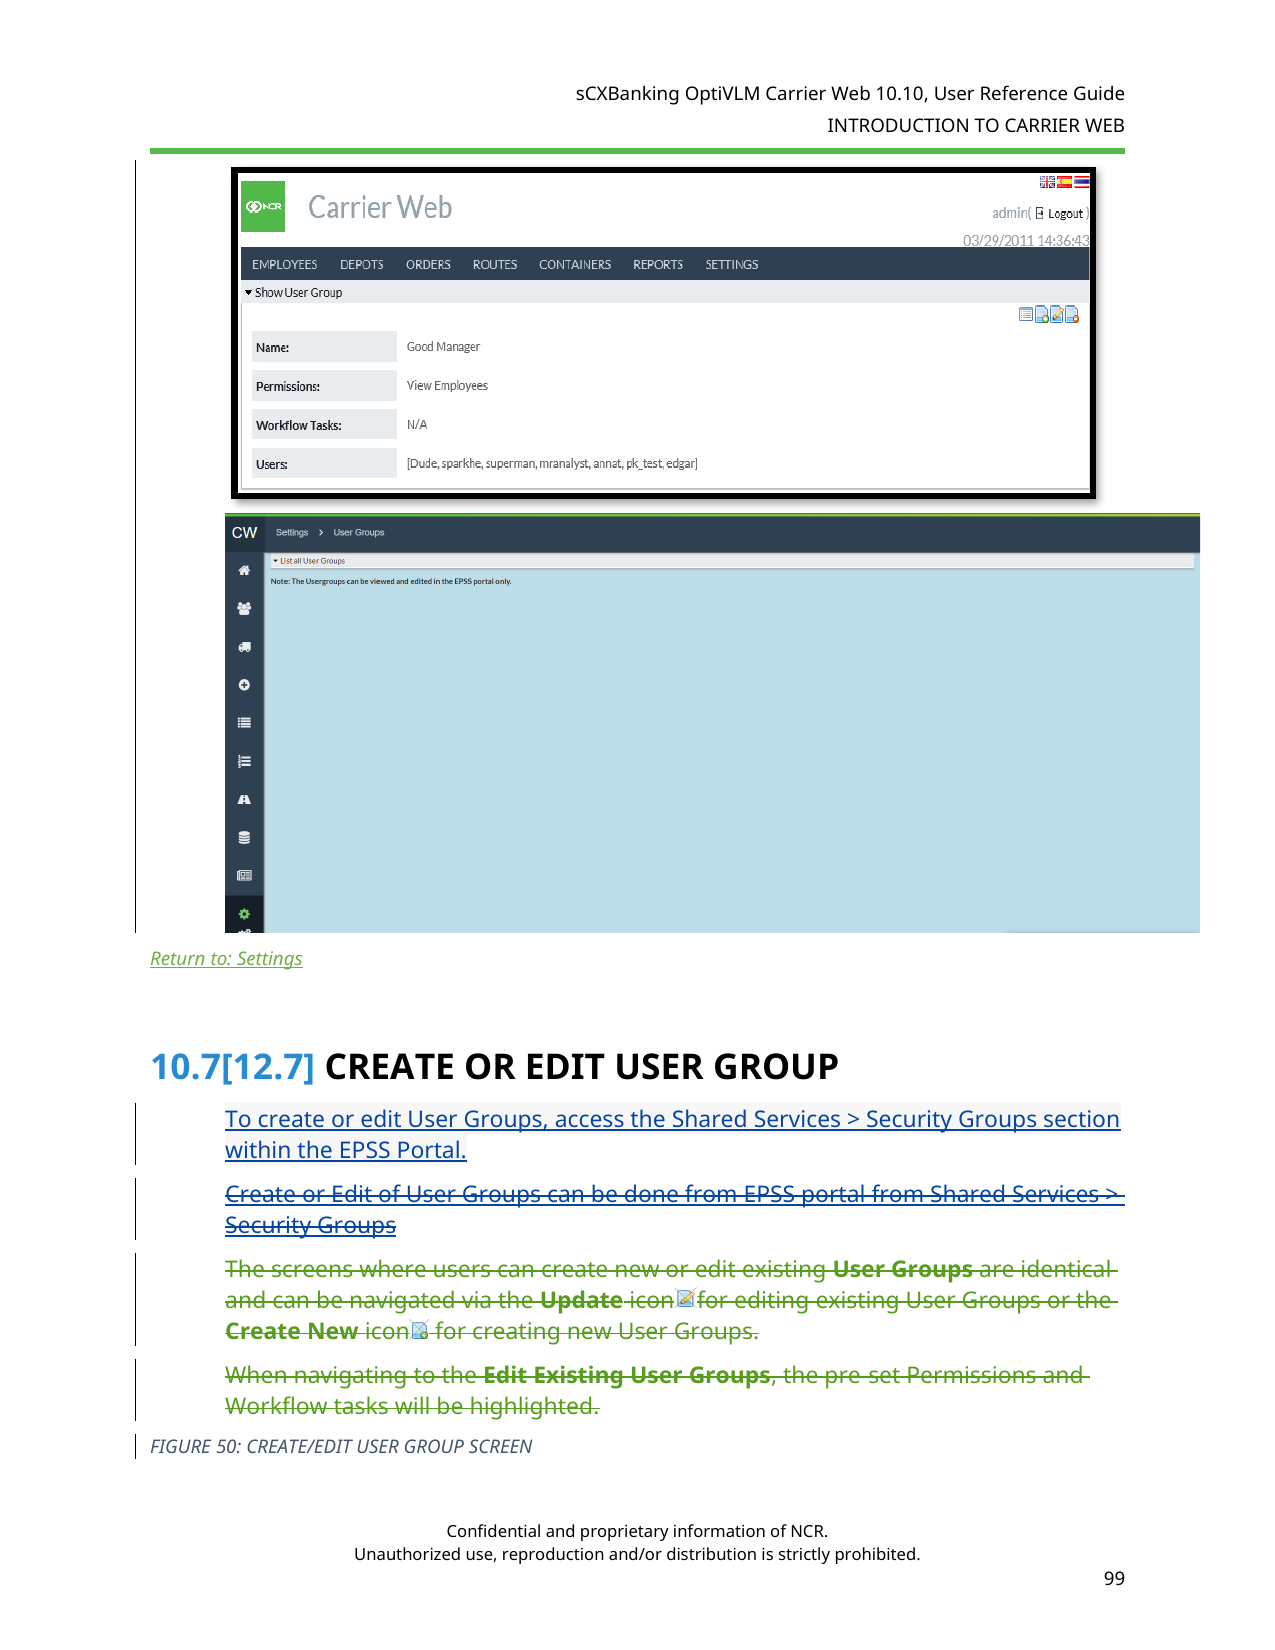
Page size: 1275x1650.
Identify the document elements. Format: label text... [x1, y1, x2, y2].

text Return to: Settings [150, 945, 1125, 971]
text FIGURE 50: CREATE/EDIT USER GROUP SCREEN [150, 1434, 1125, 1459]
picture [238, 173, 1090, 493]
picture [225, 513, 1200, 933]
subtitle CREATE OR EDIT USER GROUP [150, 1042, 1125, 1090]
